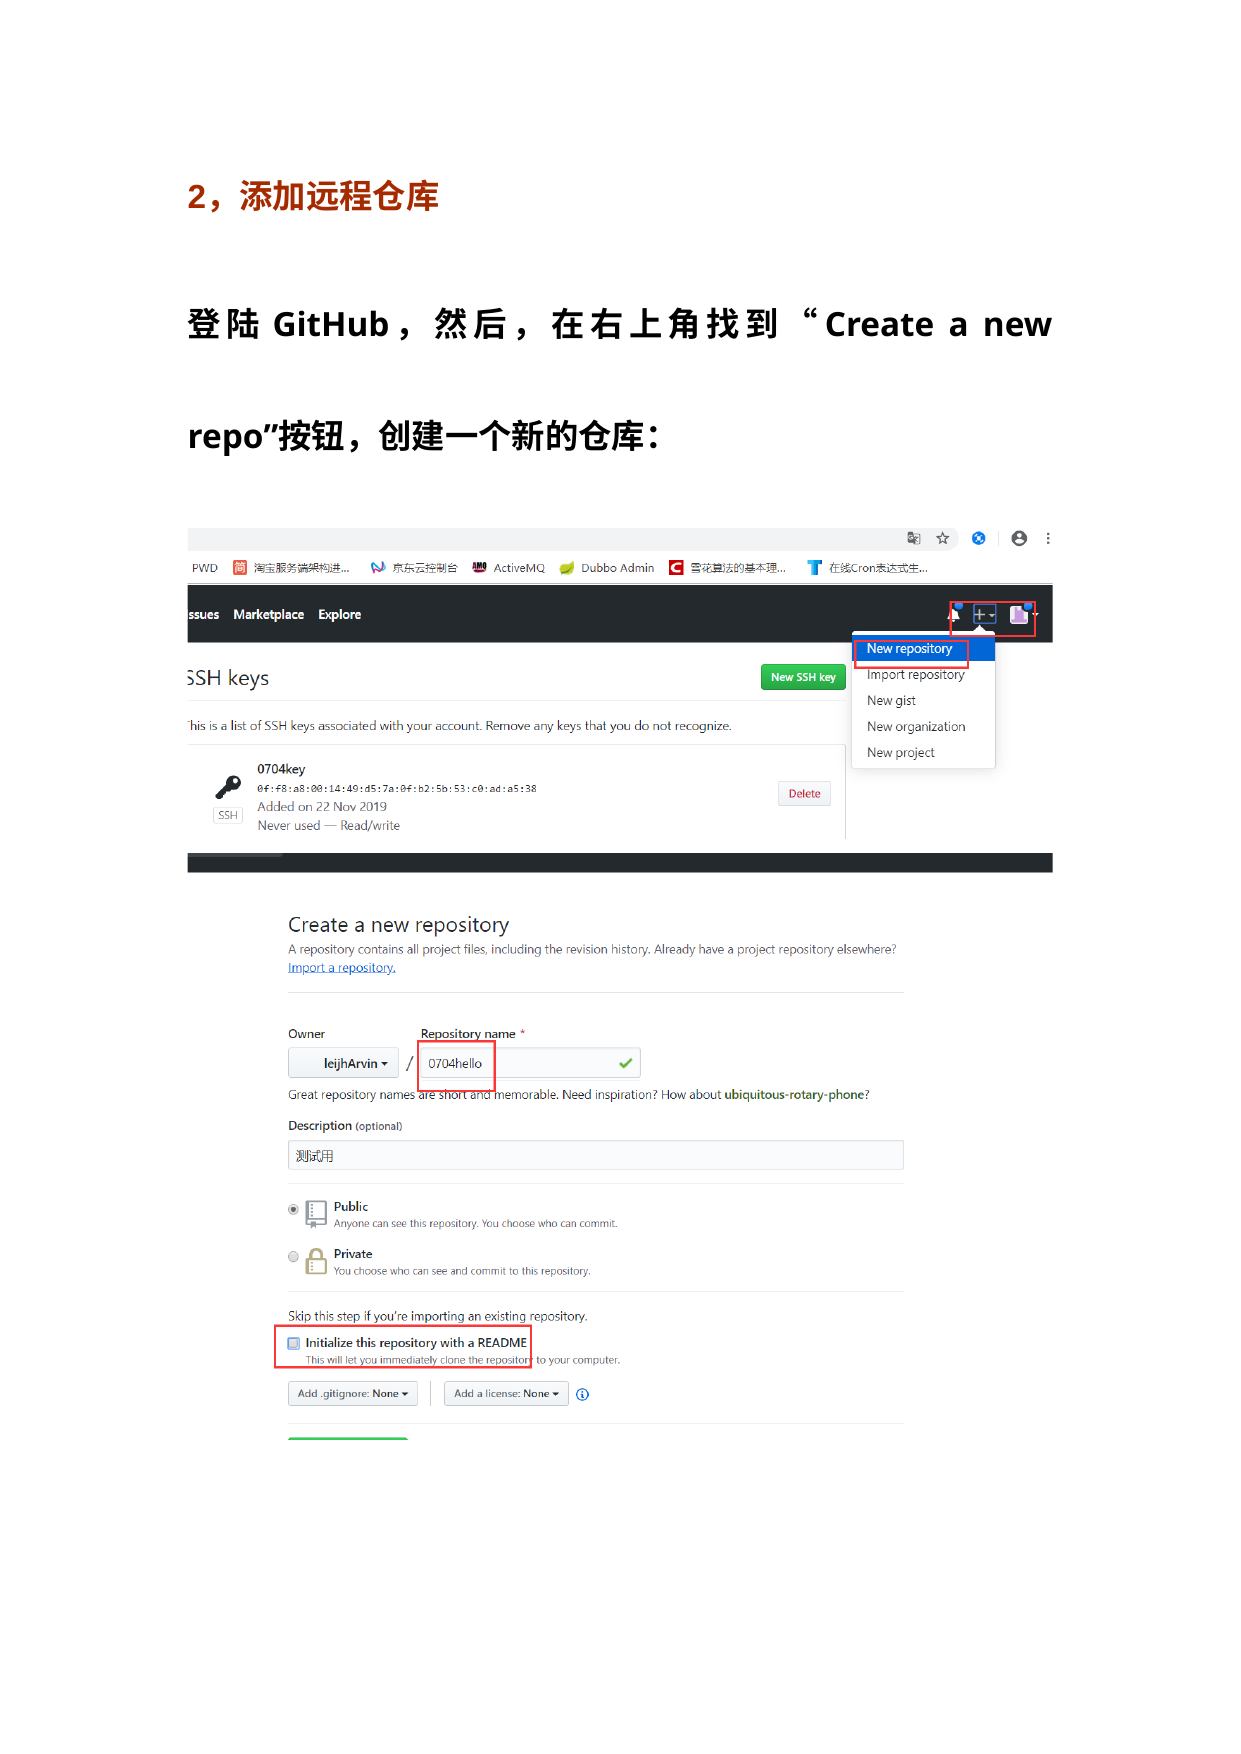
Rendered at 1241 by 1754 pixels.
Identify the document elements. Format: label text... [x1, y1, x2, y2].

subtitle 登陆GitHub，然后，在右上角找到“Create a new repo”按钮，创建一个新的仓库： [187, 289, 1053, 467]
picture [187, 853, 1053, 1440]
picture [187, 528, 1053, 839]
subtitle 2，添加远程仓库 [187, 162, 1053, 227]
